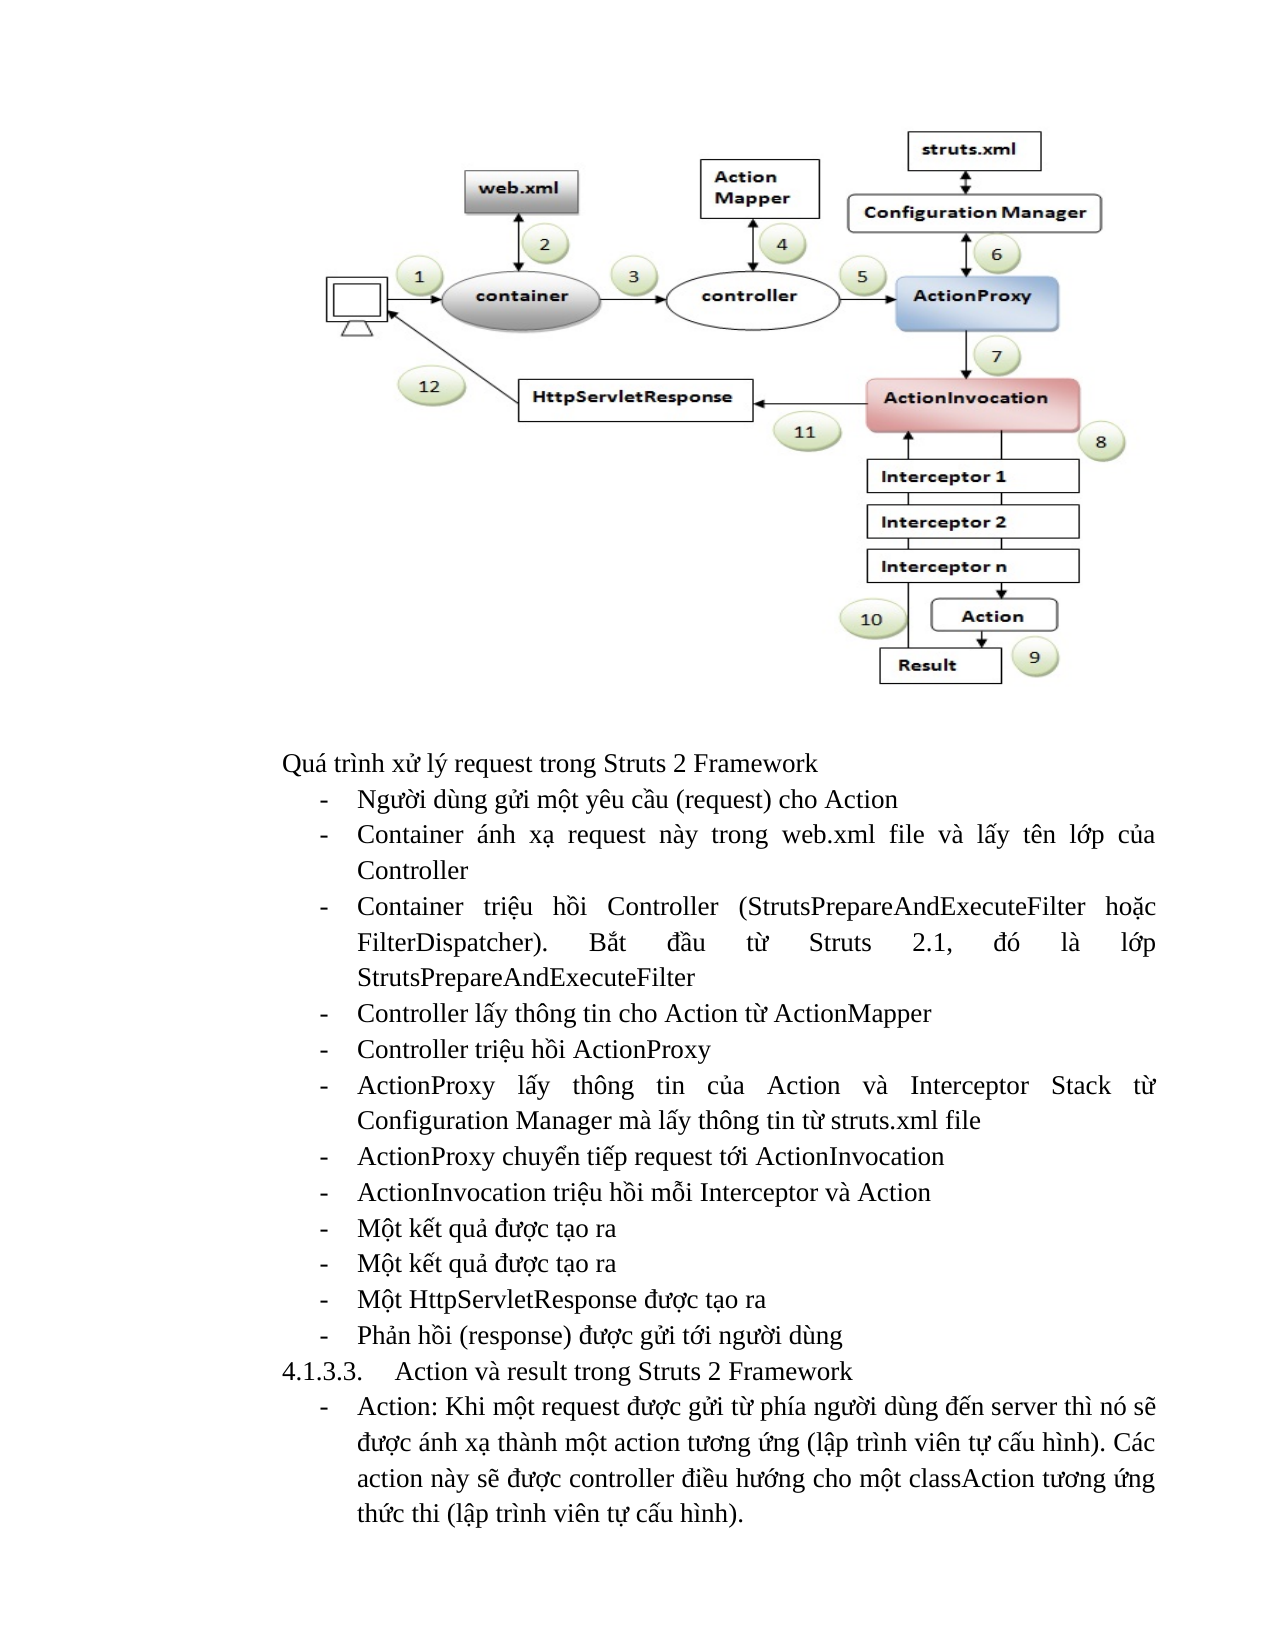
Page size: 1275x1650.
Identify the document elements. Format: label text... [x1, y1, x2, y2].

picture [281, 118, 1145, 723]
list ActionProxy lấy thông tin của Action và Interceptor Stack từ Configuration Manager mà lấy thông tin từ struts.xml file [319, 1069, 1157, 1136]
list Container triệu hồi Controller (StrutsPrepareAndExecuteFilter hoặc FilterDispatcher). Bắt đầu từ Struts 2.1, đó là lớp StrutsPrepareAndExecuteFilter [319, 890, 1157, 993]
list Controller triệu hồi ActionProxy [319, 1033, 1157, 1064]
list ActionProxy chuyển tiếp request tới ActionInvocation [319, 1140, 1157, 1171]
list Người dùng gửi một yêu cầu (request) cho Action [319, 783, 1157, 814]
list Action và result trong Struts 2 Framework [282, 1354, 1157, 1386]
list Một kết quả được tạo ra [319, 1212, 1157, 1243]
list Action: Khi một request được gửi từ phía người dùng đến server thì nó sẽ được ánh xạ thành một action tương ứng (lập trình viên tự cấu hình). Các action này sẽ được controller điều hướng cho một classAction tương ứng thức thi (lập trình viên tự cấu hình). [319, 1390, 1157, 1529]
list Phản hồi (response) được gửi tới người dùng [319, 1319, 1157, 1350]
list Một kết quả được tạo ra [319, 1247, 1157, 1278]
list Một HttpServletResponse được tạo ra [319, 1283, 1157, 1314]
list Container ánh xạ request này trong web.xml file và lấy tên lớp của Controller [319, 819, 1157, 886]
text Quá trình xử lý request trong Struts 2 Framework [282, 747, 1157, 778]
list Controller lấy thông tin cho Action từ ActionMapper [319, 997, 1157, 1028]
list ActionInvocation triệu hồi mỗi Interceptor và Action [319, 1176, 1157, 1207]
